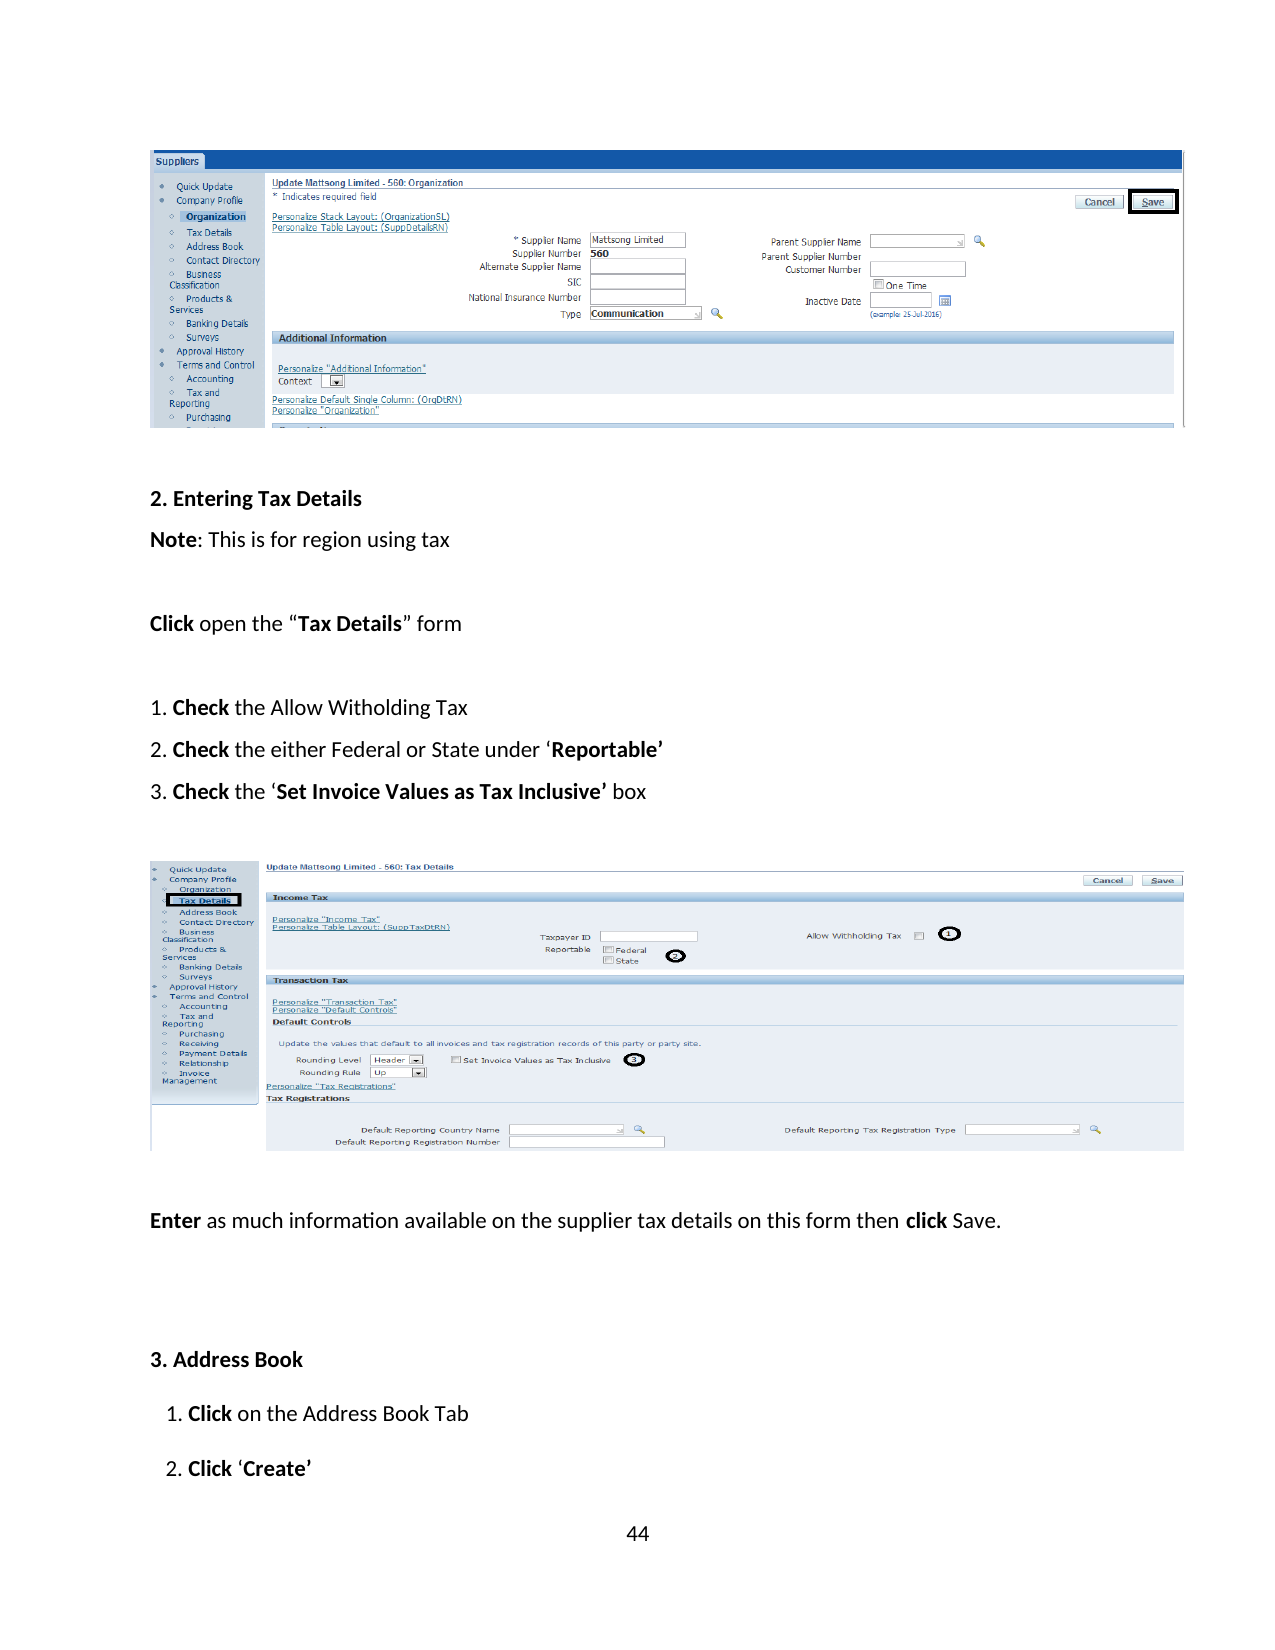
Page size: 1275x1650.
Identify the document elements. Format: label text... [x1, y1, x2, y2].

text 2. Check the either Federal or State under ‘Reportable’ [150, 736, 1125, 763]
text 2. Click ‘Create’ [150, 1454, 1125, 1482]
text Enter as much information available on the supplier tax details on this form then click Save. [150, 1207, 1125, 1234]
picture [150, 861, 1185, 1151]
text 1. Click on the Address Book Tab [150, 1399, 1125, 1427]
text 3. Check the ‘Set Invoice Values as Tax Inclusive’ box [150, 777, 1125, 806]
text Note: This is for region using tax [150, 526, 1125, 554]
text 1. Check the Allow Witholding Tax [150, 693, 1125, 722]
picture [150, 150, 1185, 428]
text 2. Entering Tax Details [150, 484, 1125, 512]
text 3. Address Book [150, 1345, 1125, 1373]
text Click open the “Tax Details” form [150, 609, 1125, 638]
